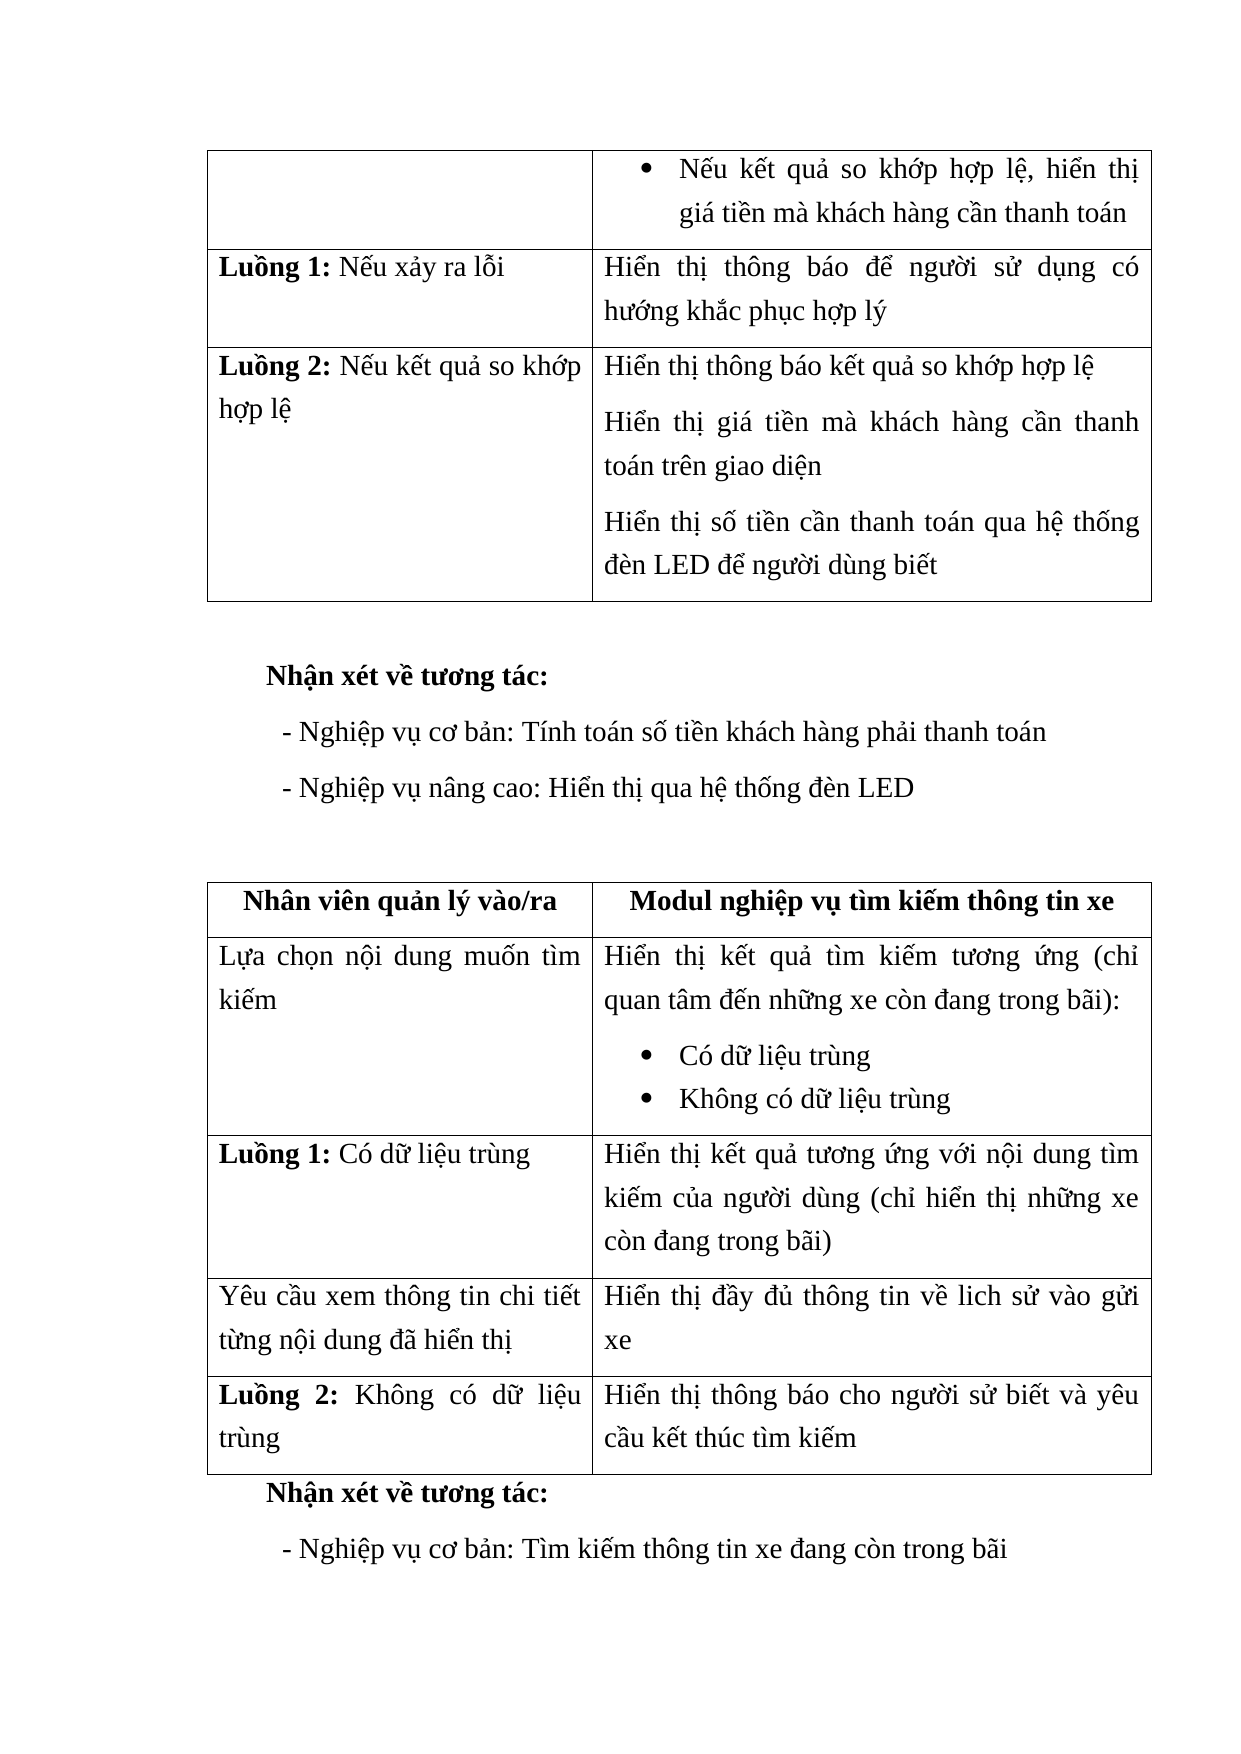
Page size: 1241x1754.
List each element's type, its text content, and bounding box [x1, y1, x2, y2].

table_cell Hiển thị thông báo để người sử dụng có hướng khắc phục hợp lý [593, 250, 1151, 347]
table_cell Lựa chọn nội dung muốn tìm kiếm [208, 938, 592, 1135]
table_cell Luồng 1: Có dữ liệu trùng [208, 1136, 592, 1277]
table_cell Yêu cầu xem thông tin chi tiết từng nội dung đã hiển thị [208, 1279, 592, 1376]
table_cell Luồng 2: Nếu kết quả so khớp hợp lệ [208, 348, 592, 601]
table_cell Hiển thị thông báo kết quả so khớp hợp lệ Hiển thị giá tiền mà khách hàng cần thanh toán trên giao diện Hiển thị số tiền cần thanh toán qua hệ thống đèn LED để người dùng biết [593, 348, 1151, 601]
table_cell Hiển thị thông báo cho người sử biết và yêu cầu kết thúc tìm kiếm [593, 1377, 1151, 1474]
text Nhận xét về tương tác: [207, 658, 1152, 692]
table_cell Luồng 2: Không có dữ liệu trùng [208, 1377, 592, 1474]
table_header Nhân viên quản lý vào/ra [208, 883, 592, 937]
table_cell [593, 151, 1151, 248]
text - Nghiệp vụ cơ bản: Tính toán số tiền khách hàng phải thanh toán [207, 714, 1152, 748]
text - Nghiệp vụ nâng cao: Hiển thị qua hệ thống đèn LED [207, 770, 1152, 804]
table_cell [208, 151, 592, 248]
table_cell Luồng 1: Nếu xảy ra lỗi [208, 250, 592, 347]
text - Nghiệp vụ cơ bản: Tìm kiếm thông tin xe đang còn trong bãi [207, 1531, 1152, 1565]
table_cell Hiển thị đầy đủ thông tin về lich sử vào gửi xe [593, 1279, 1151, 1376]
text Nhận xét về tương tác: [207, 1475, 1152, 1509]
table_header Modul nghiệp vụ tìm kiếm thông tin xe [593, 883, 1151, 937]
table_cell Hiển thị kết quả tương ứng với nội dung tìm kiếm của người dùng (chỉ hiển thị những xe còn đang trong bãi) [593, 1136, 1151, 1277]
table_cell Hiển thị kết quả tìm kiếm tương ứng (chỉ quan tâm đến những xe còn đang trong bãi): Có dữ liệu trùng Không có dữ liệu trùng [593, 938, 1151, 1135]
